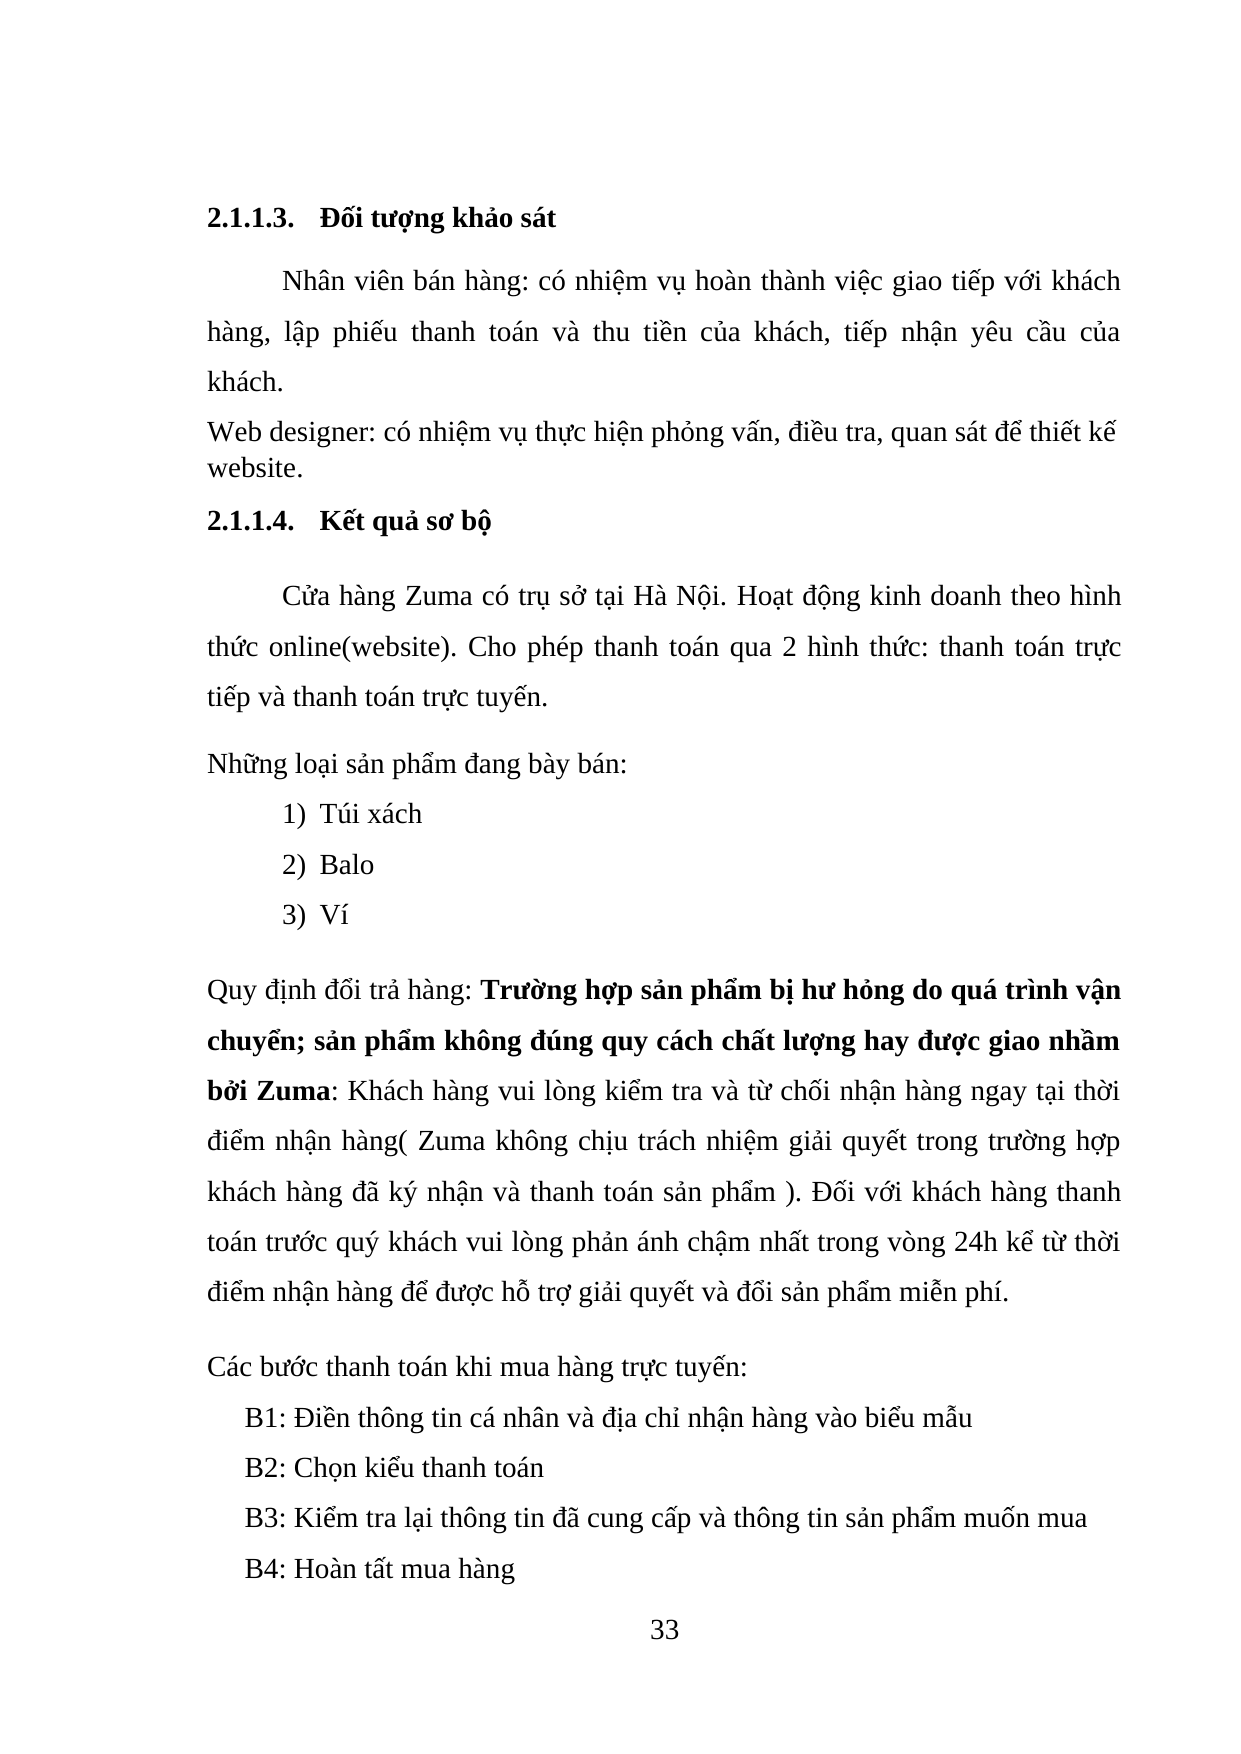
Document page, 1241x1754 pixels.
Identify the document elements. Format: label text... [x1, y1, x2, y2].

text Những loại sản phẩm đang bày bán: [207, 746, 1122, 780]
text Web designer: có nhiệm vụ thực hiện phỏng vấn, điều tra, quan sát để thiết kế website. [207, 414, 1122, 484]
text Nhân viên bán hàng: có nhiệm vụ hoàn thành việc giao tiếp với khách hàng, lập phiếu thanh toán và thu tiền của khách, tiếp nhận yêu cầu của khách. [207, 347, 1122, 397]
list Balo [282, 847, 1122, 880]
text Nhân viên bán hàng: có nhiệm vụ hoàn thành việc giao tiếp với khách hàng, lập phiếu thanh toán và thu tiền của khách, tiếp nhận yêu cầu của khách. [207, 263, 1122, 314]
text Quy định đổi trả hàng: Trường hợp sản phẩm bị hư hỏng do quá trình vận chuyển; sản phẩm không đúng quy cách chất lượng hay được giao nhầm bởi Zuma: Khách hàng vui lòng kiểm tra và từ chối nhận hàng ngay tại thời điểm nhận hàng( Zuma không chịu trách nhiệm giải quyết trong trường hợp khách hàng đã ký nhận và thanh toán sản phẩm ). Đối với khách hàng thanh toán trước quý khách vui lòng phản ánh chậm nhất trong vòng 24h kể từ thời điểm nhận hàng để được hỗ trợ giải quyết và đổi sản phẩm miễn phí. [207, 972, 1122, 1308]
subtitle Đối tượng khảo sát [207, 201, 1122, 234]
subtitle Kết quả sơ bộ [207, 503, 1122, 537]
list Túi xách [282, 796, 1122, 830]
text B3: Kiểm tra lại thông tin đã cung cấp và thông tin sản phẩm muốn mua [244, 1501, 1122, 1534]
text B2: Chọn kiểu thanh toán [244, 1450, 1122, 1484]
text B4: Hoàn tất mua hàng [244, 1551, 1122, 1584]
text Cửa hàng Zuma có trụ sở tại Hà Nội. Hoạt động kinh doanh theo hình thức online(website). Cho phép thanh toán qua 2 hình thức: thanh toán trực tiếp và thanh toán trực tuyến. [207, 578, 1122, 713]
list Ví [282, 897, 1122, 931]
text B1: Điền thông tin cá nhân và địa chỉ nhận hàng vào biểu mẫu [244, 1400, 1122, 1433]
text Các bước thanh toán khi mua hàng trực tuyến: [207, 1349, 1122, 1383]
